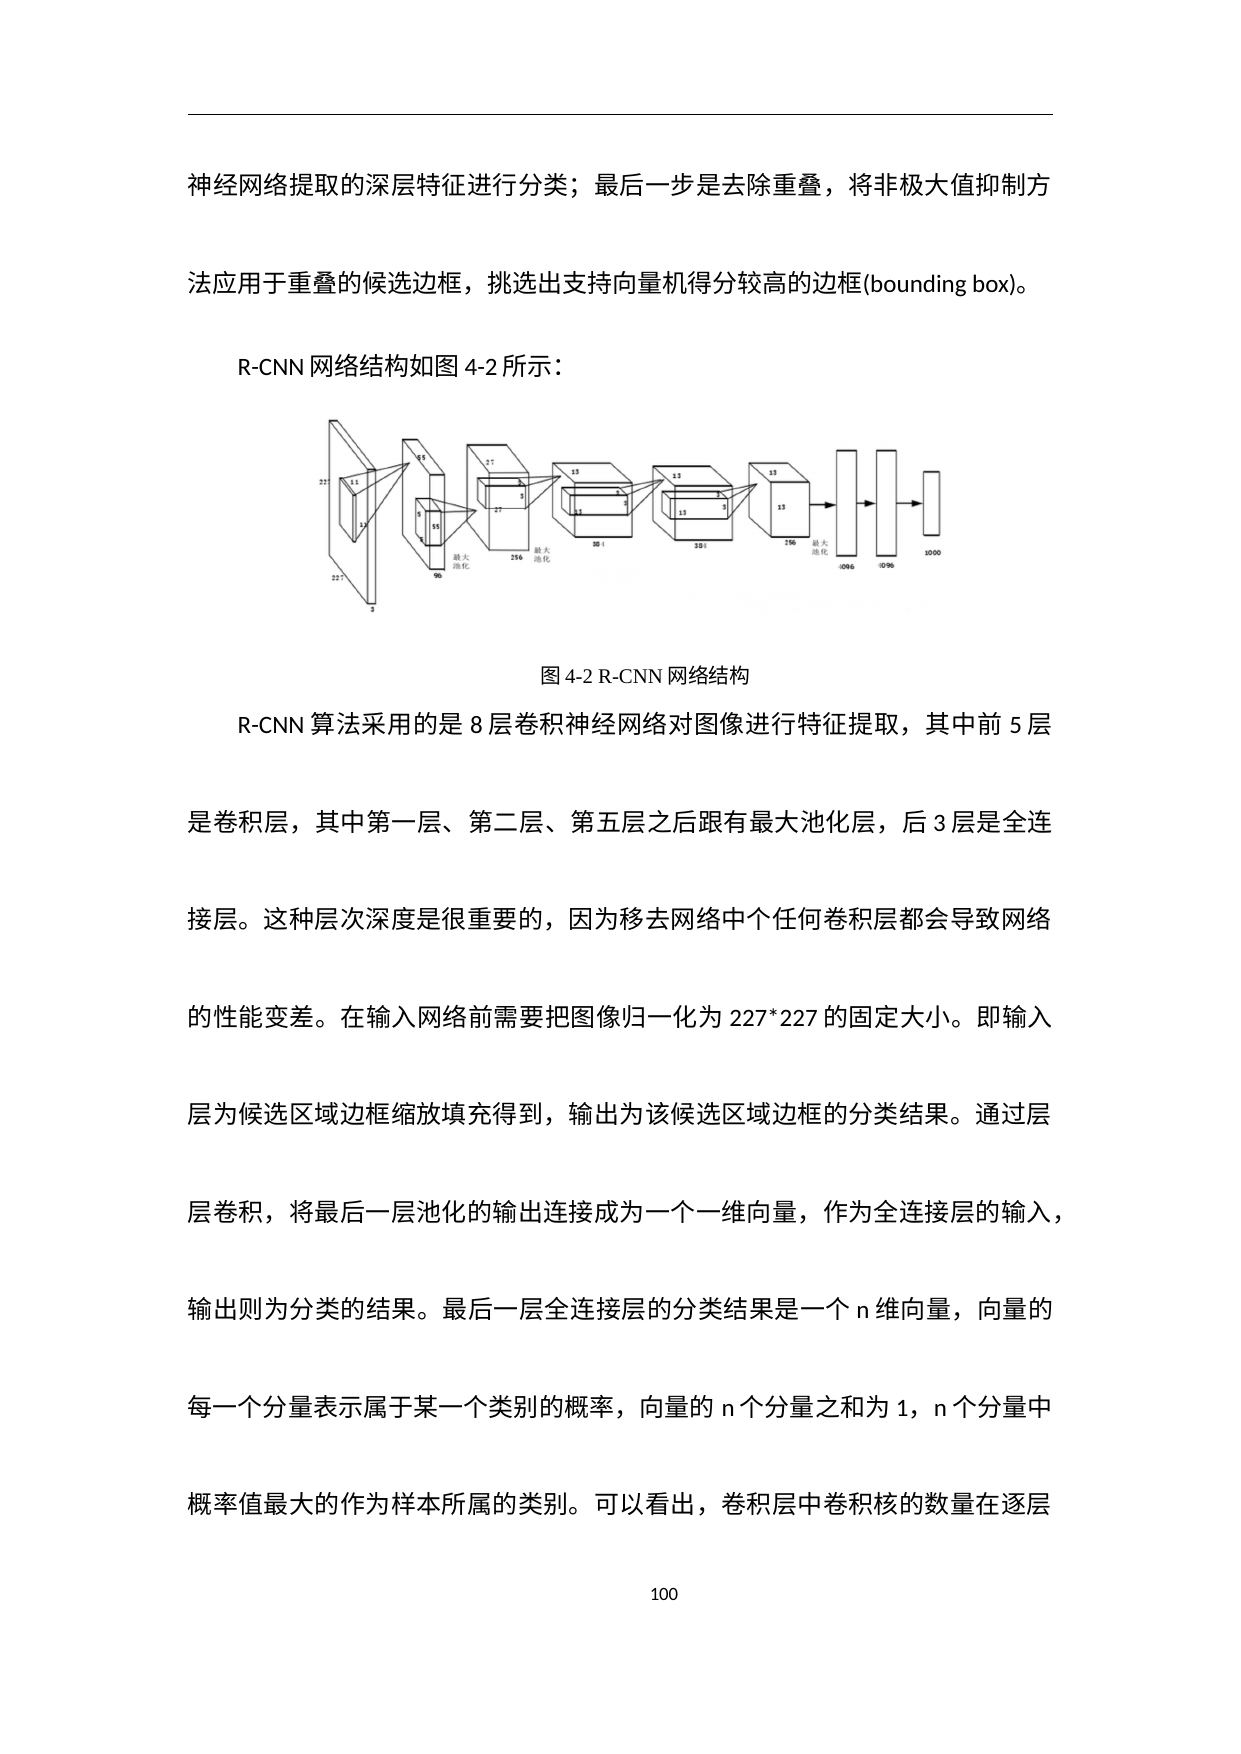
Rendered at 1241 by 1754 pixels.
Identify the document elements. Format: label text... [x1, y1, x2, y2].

text 图4-2 R-CNN网络结构 [187, 658, 1053, 690]
text R-CNN网络结构如图4-2所示： [187, 332, 1053, 397]
picture [315, 415, 946, 614]
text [187, 690, 1053, 1535]
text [187, 151, 1053, 314]
